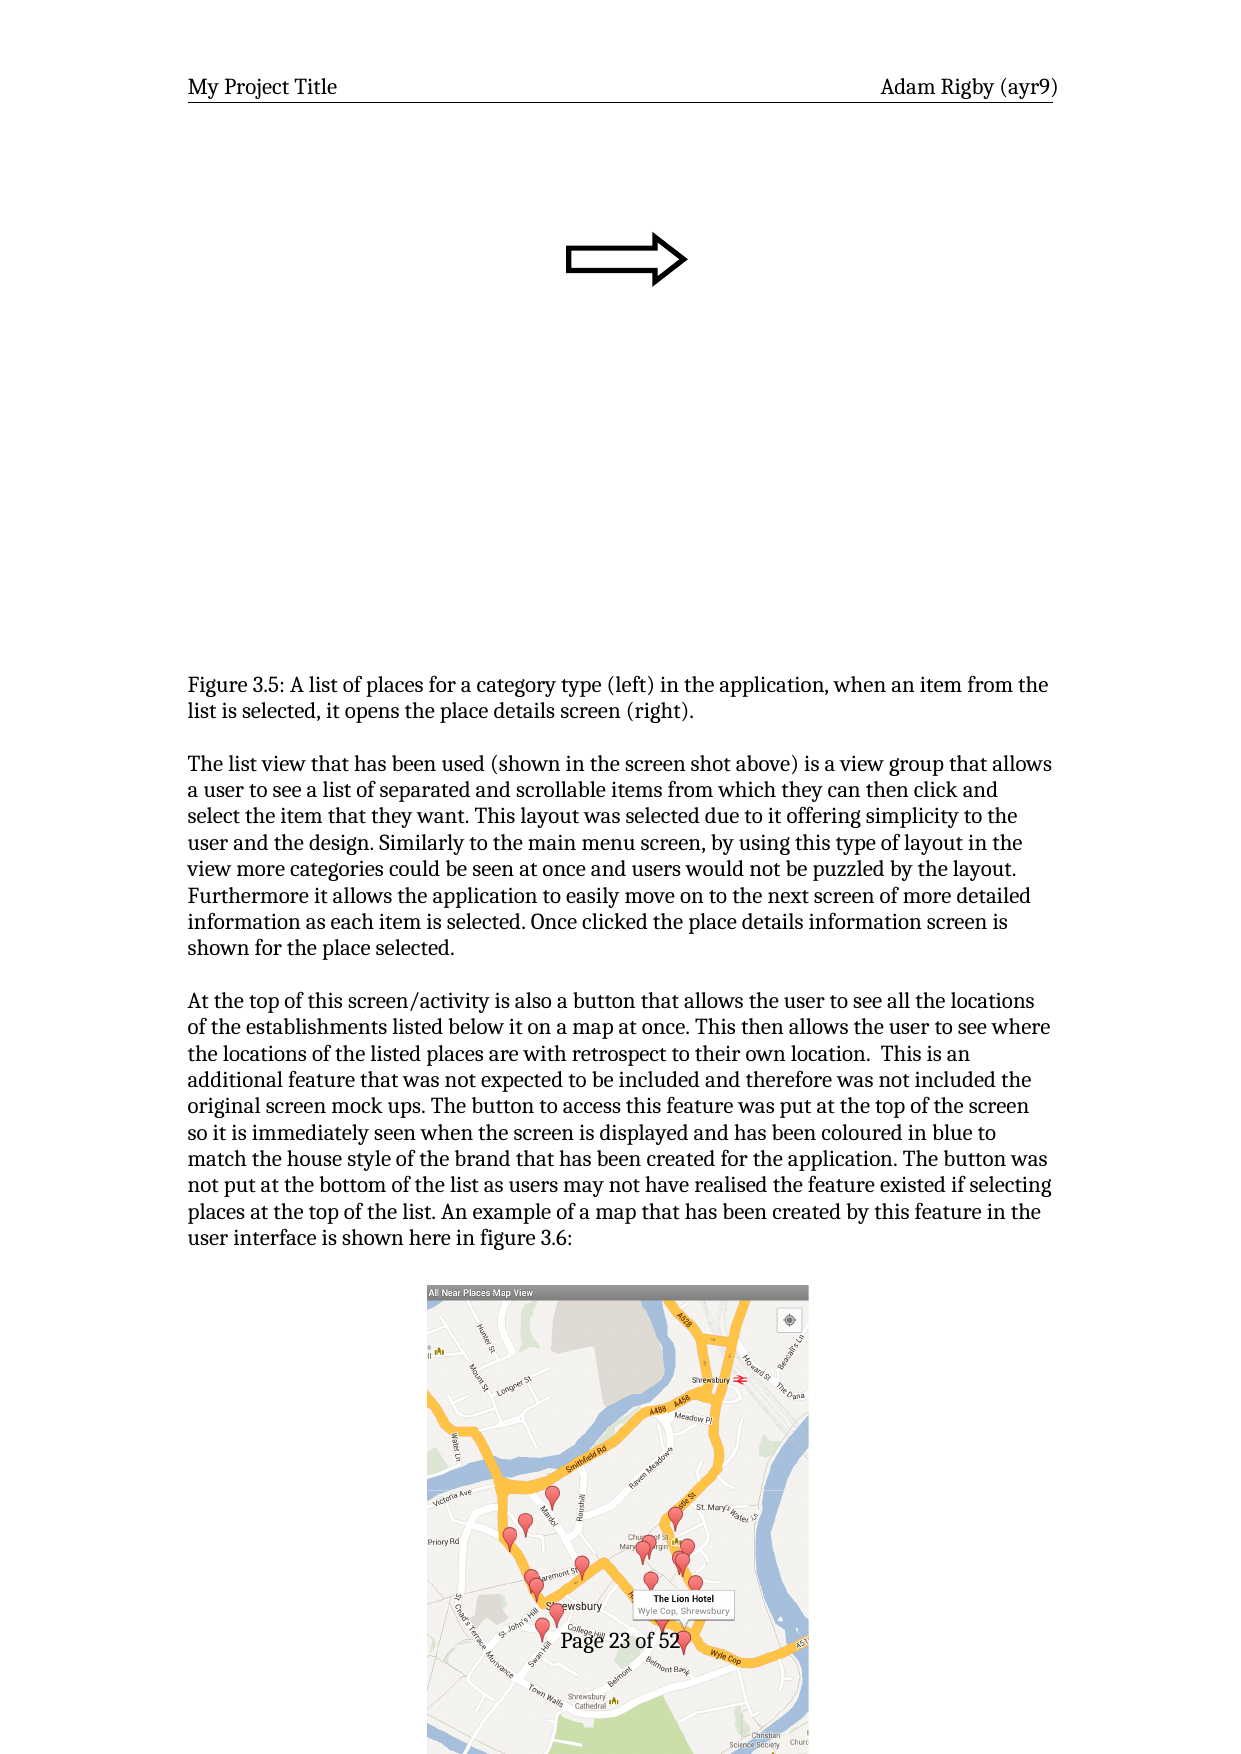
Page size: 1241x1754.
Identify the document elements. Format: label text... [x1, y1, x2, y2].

text At the top of this screen/activity is also a button that allows the user to see all the locations of the establishments listed below it on a map at once. This then allows the user to see where the locations of the listed places are with retrospect to their own location. This is an additional feature that was not expected to be included and therefore was not included the original screen mock ups. The button to access this feature was put at the top of the screen so it is immediately seen when the screen is displayed and has been coloured in blue to match the house style of the brand that has been created for the application. The button was not put at the bottom of the list as users may not have realised the feature existed if selecting places at the top of the list. An example of a map that has been created by this feature in the user interface is shown here in figure 3.6: [187, 988, 1053, 1251]
text The list view that has been used (shown in the screen shot above) is a view group that allows a user to see a list of separated and scrollable items from which they can then click and select the item that they want. This layout was selected due to it offering simplicity to the user and the design. Similarly to the main menu screen, by using this type of layout in the view more categories could be seen at once and users would not be puzzled by the layout. Furthermore it allows the application to easily move on to the next screen of more detailed information as each item is selected. Once clicked the place details information screen is shown for the place selected. [187, 751, 1053, 961]
picture [427, 1285, 809, 1754]
text Figure 3.5: A list of places for a category type (left) in the application, when an item from the list is selected, it opens the place details screen (right). [187, 672, 1053, 724]
